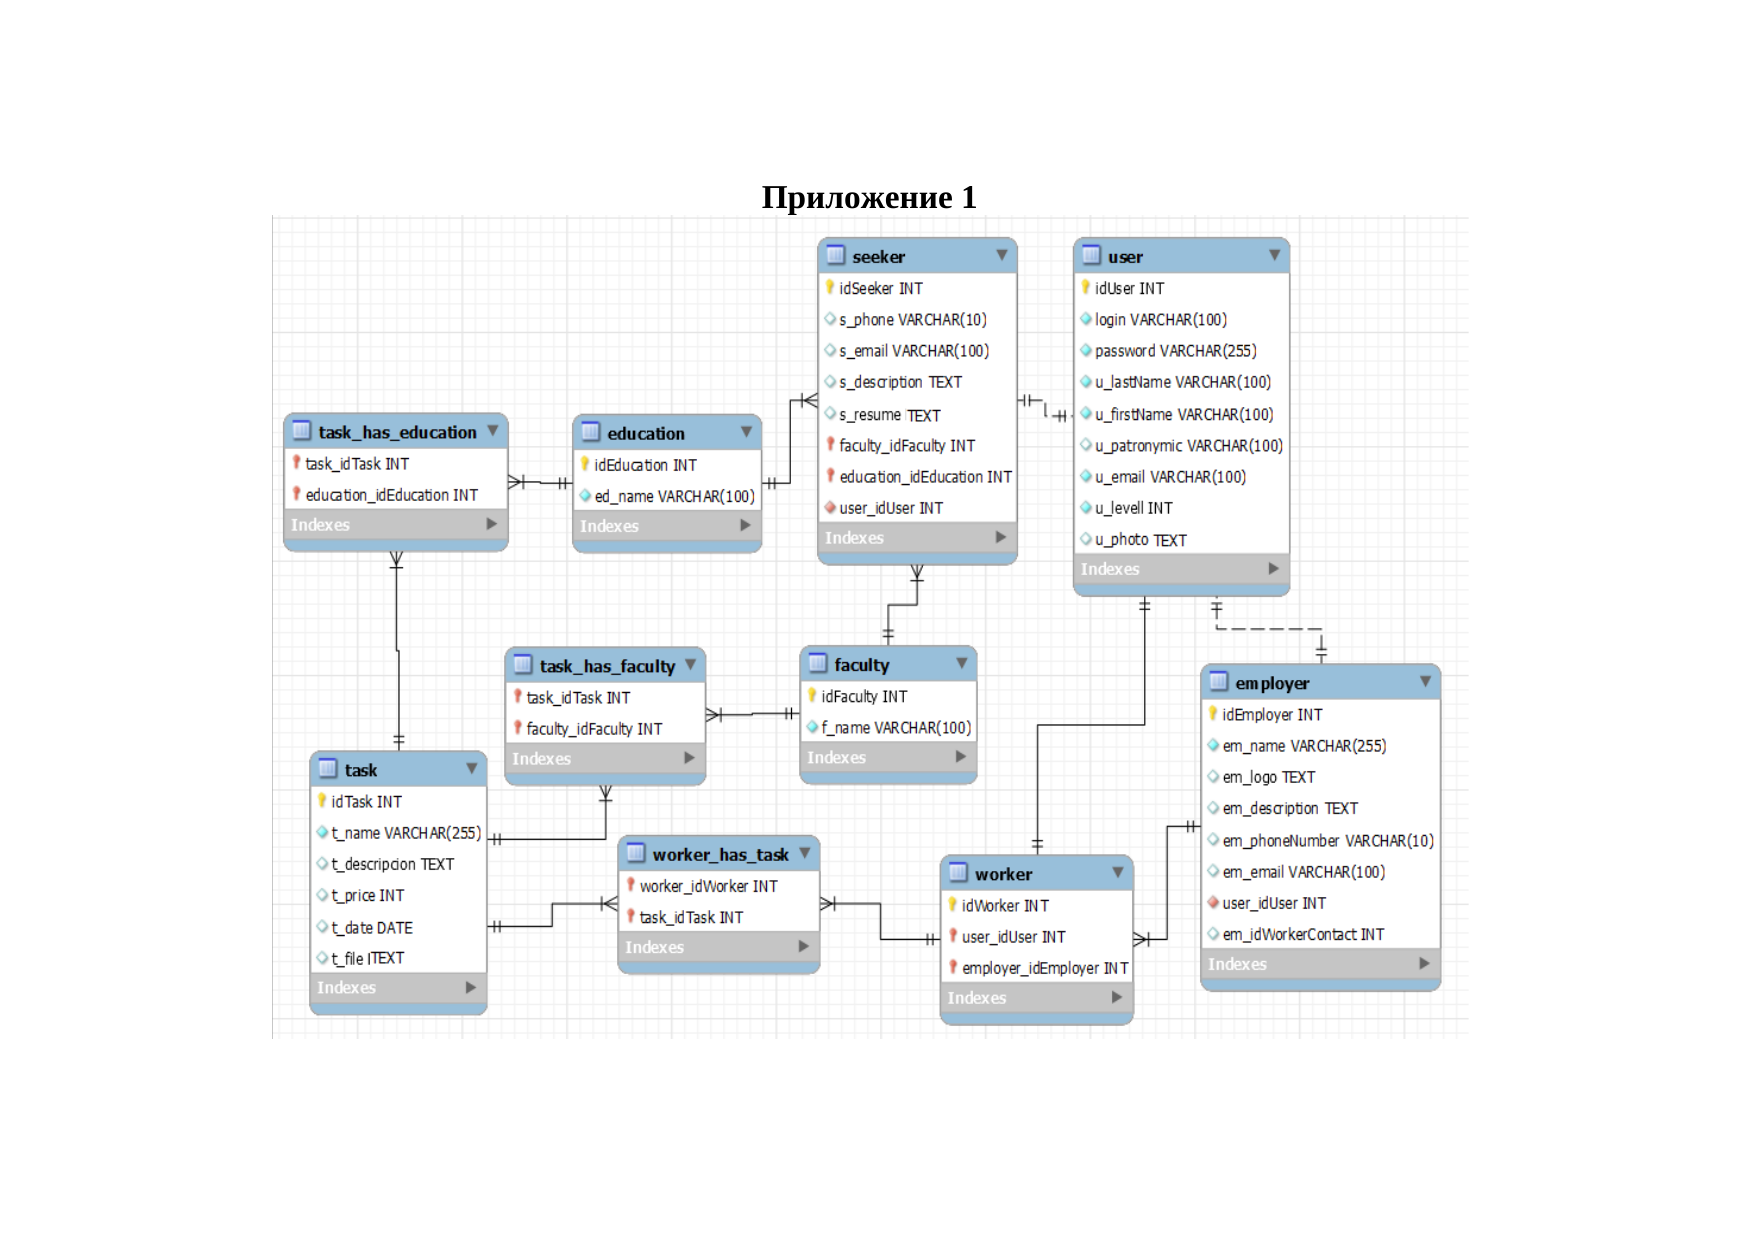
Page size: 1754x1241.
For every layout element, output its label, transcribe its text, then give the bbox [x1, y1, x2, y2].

text Приложение 1 [118, 177, 1621, 216]
picture [270, 215, 1469, 1039]
